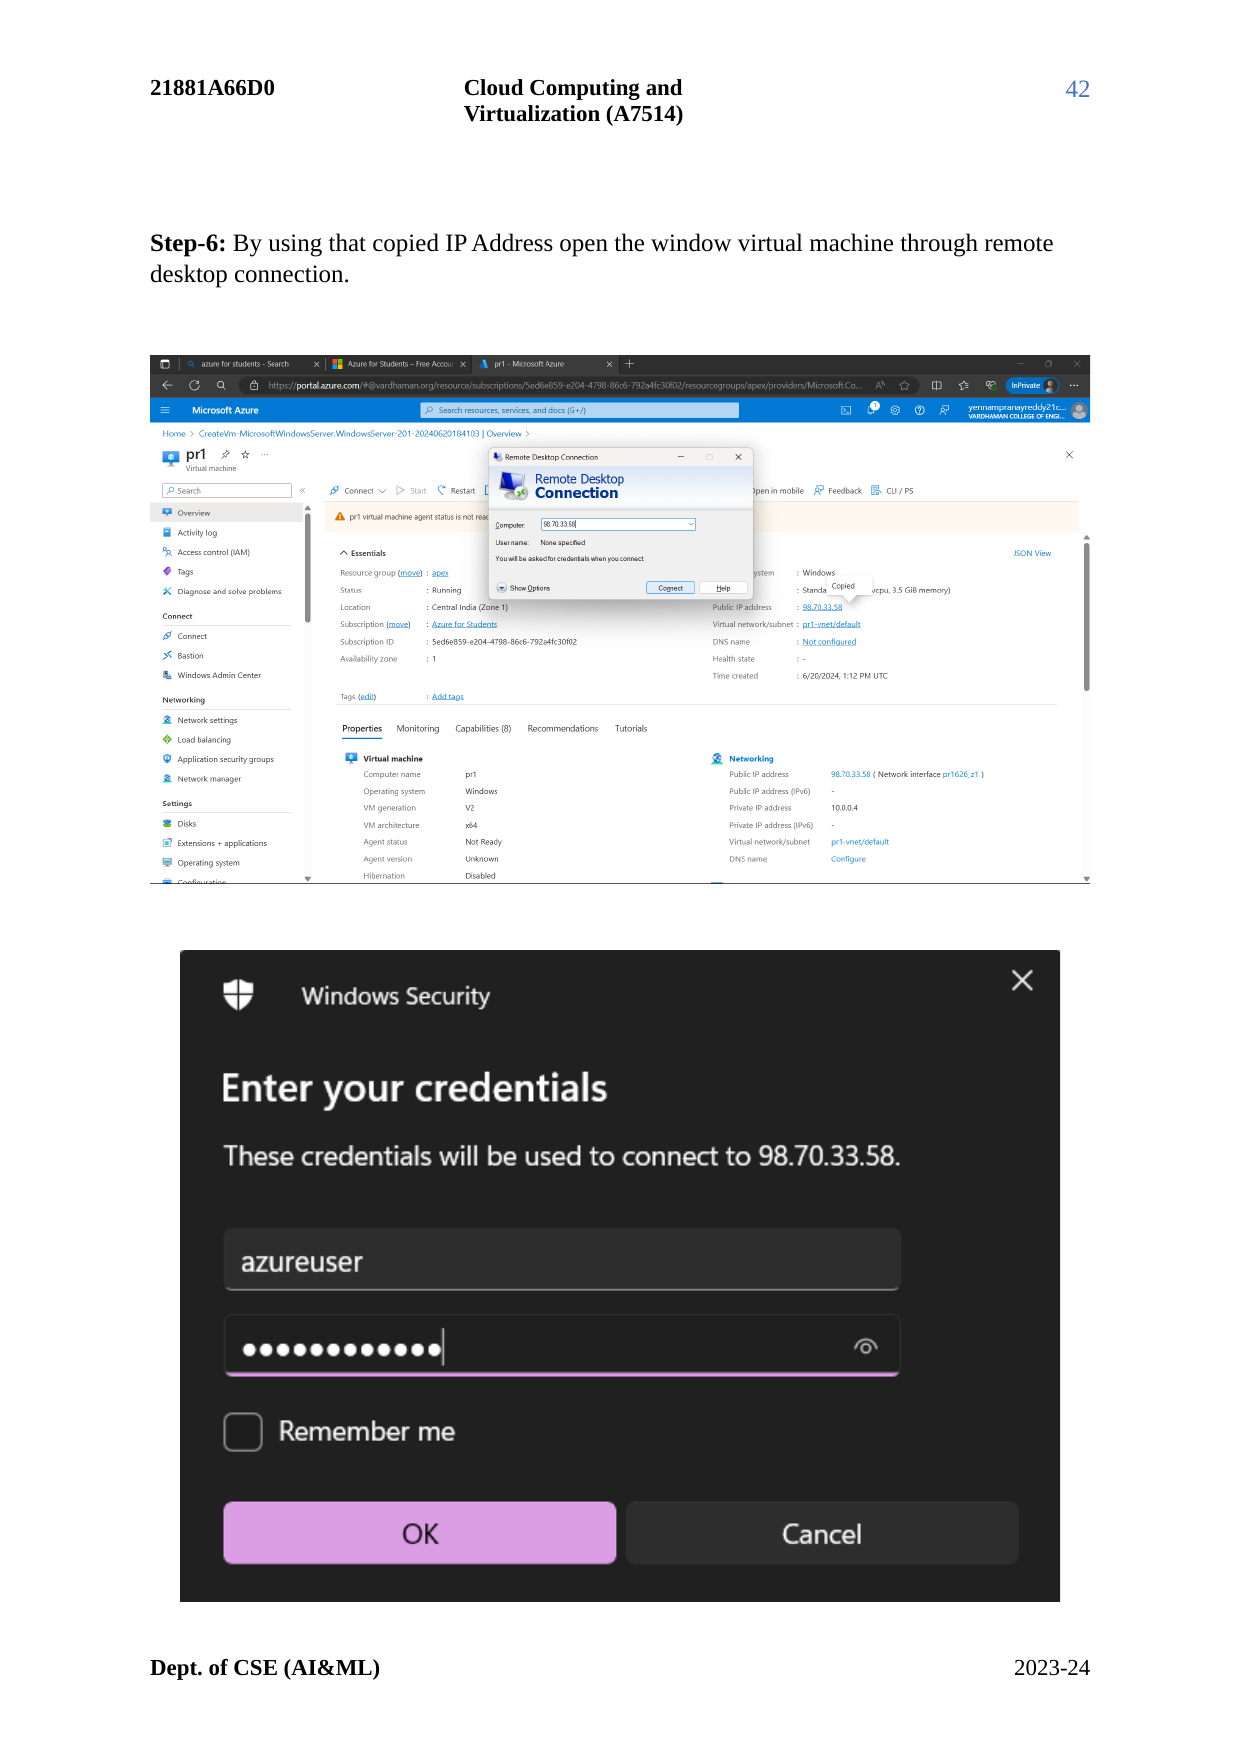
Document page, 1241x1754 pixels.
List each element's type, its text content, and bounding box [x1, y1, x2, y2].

picture [150, 355, 1091, 884]
text Step-6: By using that copied IP Address open the window virtual machine through remote desktop connection. [150, 228, 1090, 288]
picture [180, 950, 1060, 1602]
